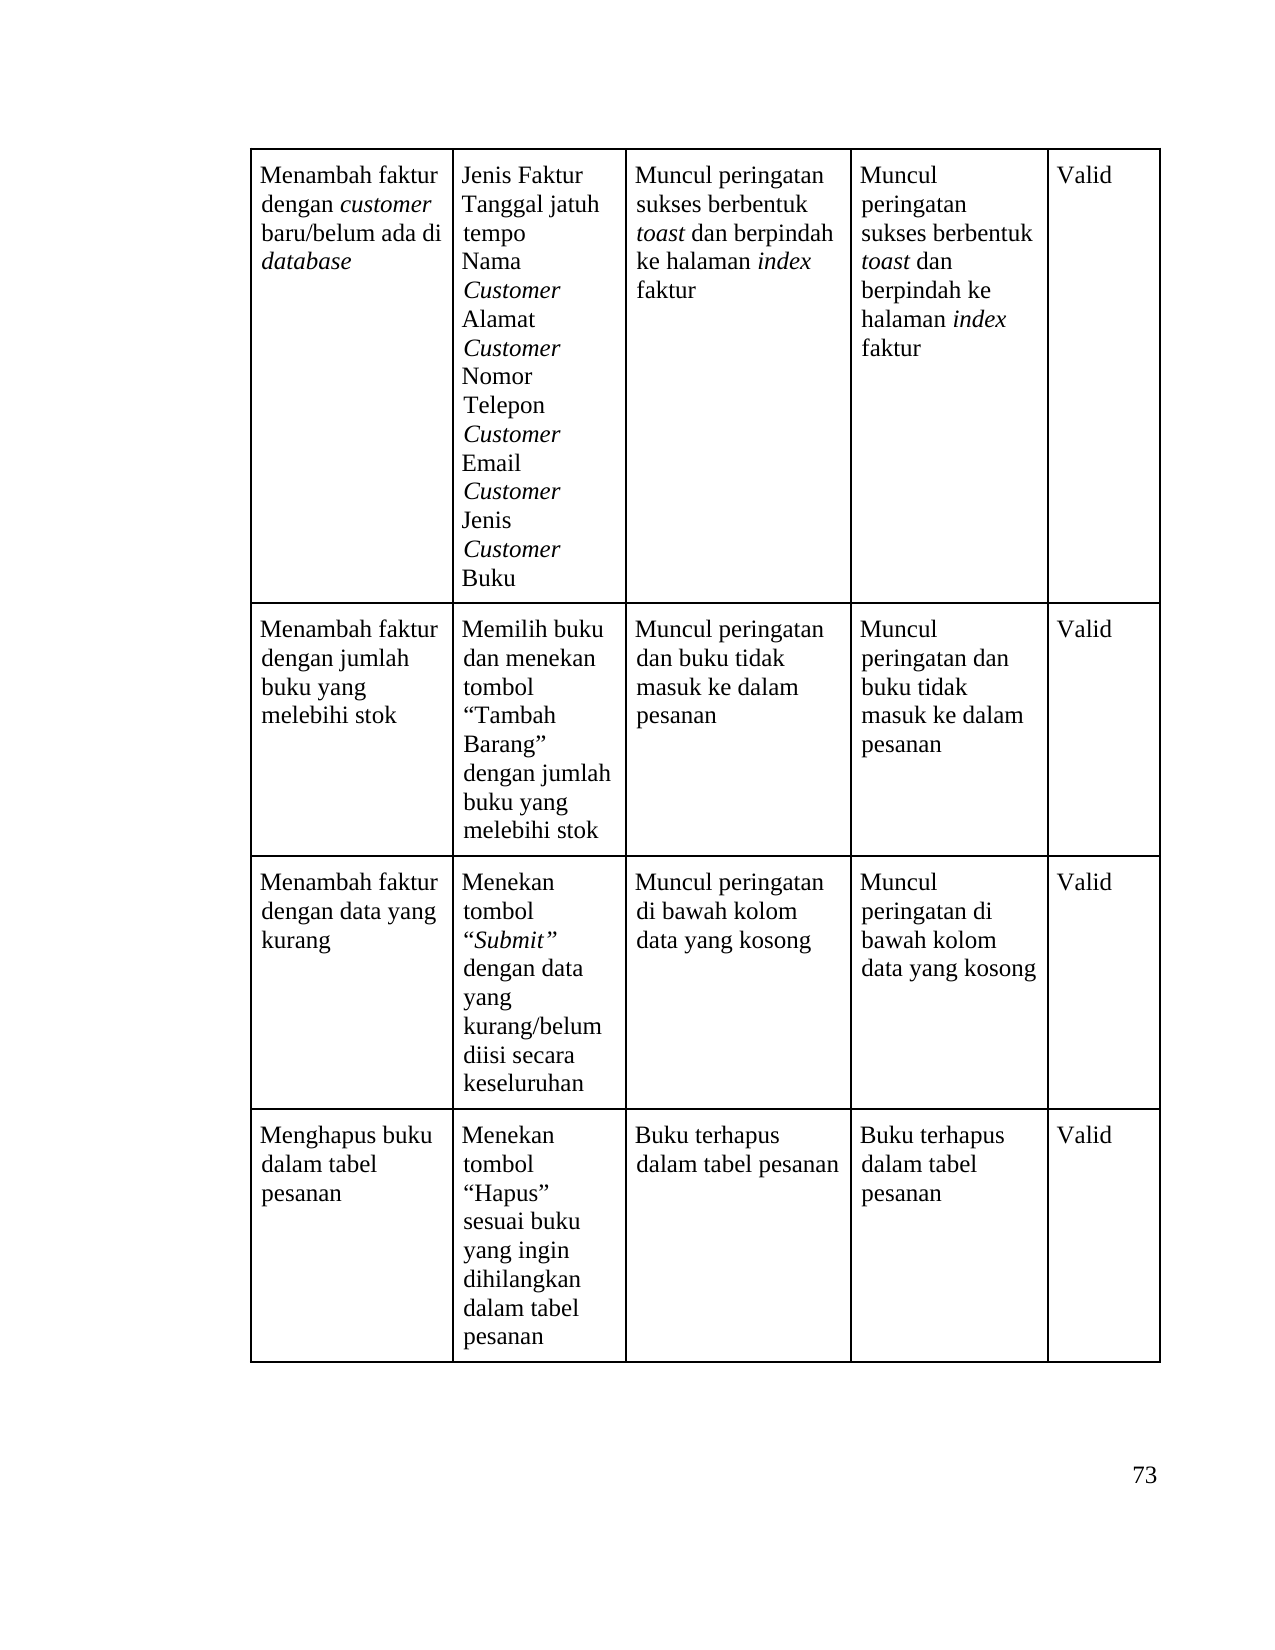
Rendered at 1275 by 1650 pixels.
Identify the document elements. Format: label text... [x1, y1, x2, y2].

table_cell Muncul peringatan dan buku tidak masuk ke dalam pesanan [627, 604, 850, 855]
table_cell Muncul peringatan di bawah kolom data yang kosong [627, 857, 850, 1108]
table_cell Valid [1049, 1110, 1159, 1361]
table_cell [852, 150, 1047, 602]
table_cell Buku terhapus dalam tabel pesanan [852, 1110, 1047, 1361]
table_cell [627, 150, 850, 602]
table_cell Menghapus buku dalam tabel pesanan [252, 1110, 452, 1361]
table_cell Menekan tombol “Submit” dengan data yang kurang/belum diisi secara keseluruhan [454, 857, 625, 1108]
table_cell Muncul peringatan di bawah kolom data yang kosong [852, 857, 1047, 1108]
table_cell Buku terhapus dalam tabel pesanan [627, 1110, 850, 1361]
table_cell Valid [1049, 604, 1159, 855]
table_cell Menambah faktur dengan jumlah buku yang melebihi stok [252, 604, 452, 855]
table_cell Valid [1049, 857, 1159, 1108]
table_cell Jenis Faktur Tanggal jatuh tempo Nama Customer Alamat Customer Nomor Telepon Customer Email Customer Jenis Customer Buku [454, 150, 625, 602]
table_cell Menekan tombol “Hapus” sesuai buku yang ingin dihilangkan dalam tabel pesanan [454, 1110, 625, 1361]
table_cell Muncul peringatan dan buku tidak masuk ke dalam pesanan [852, 604, 1047, 855]
table_cell Memilih buku dan menekan tombol “Tambah Barang” dengan jumlah buku yang melebihi stok [454, 604, 625, 855]
table_cell Menambah faktur dengan customer baru/belum ada di database [252, 150, 452, 602]
table_cell Menambah faktur dengan data yang kurang [252, 857, 452, 1108]
table_cell Valid [1049, 150, 1159, 602]
